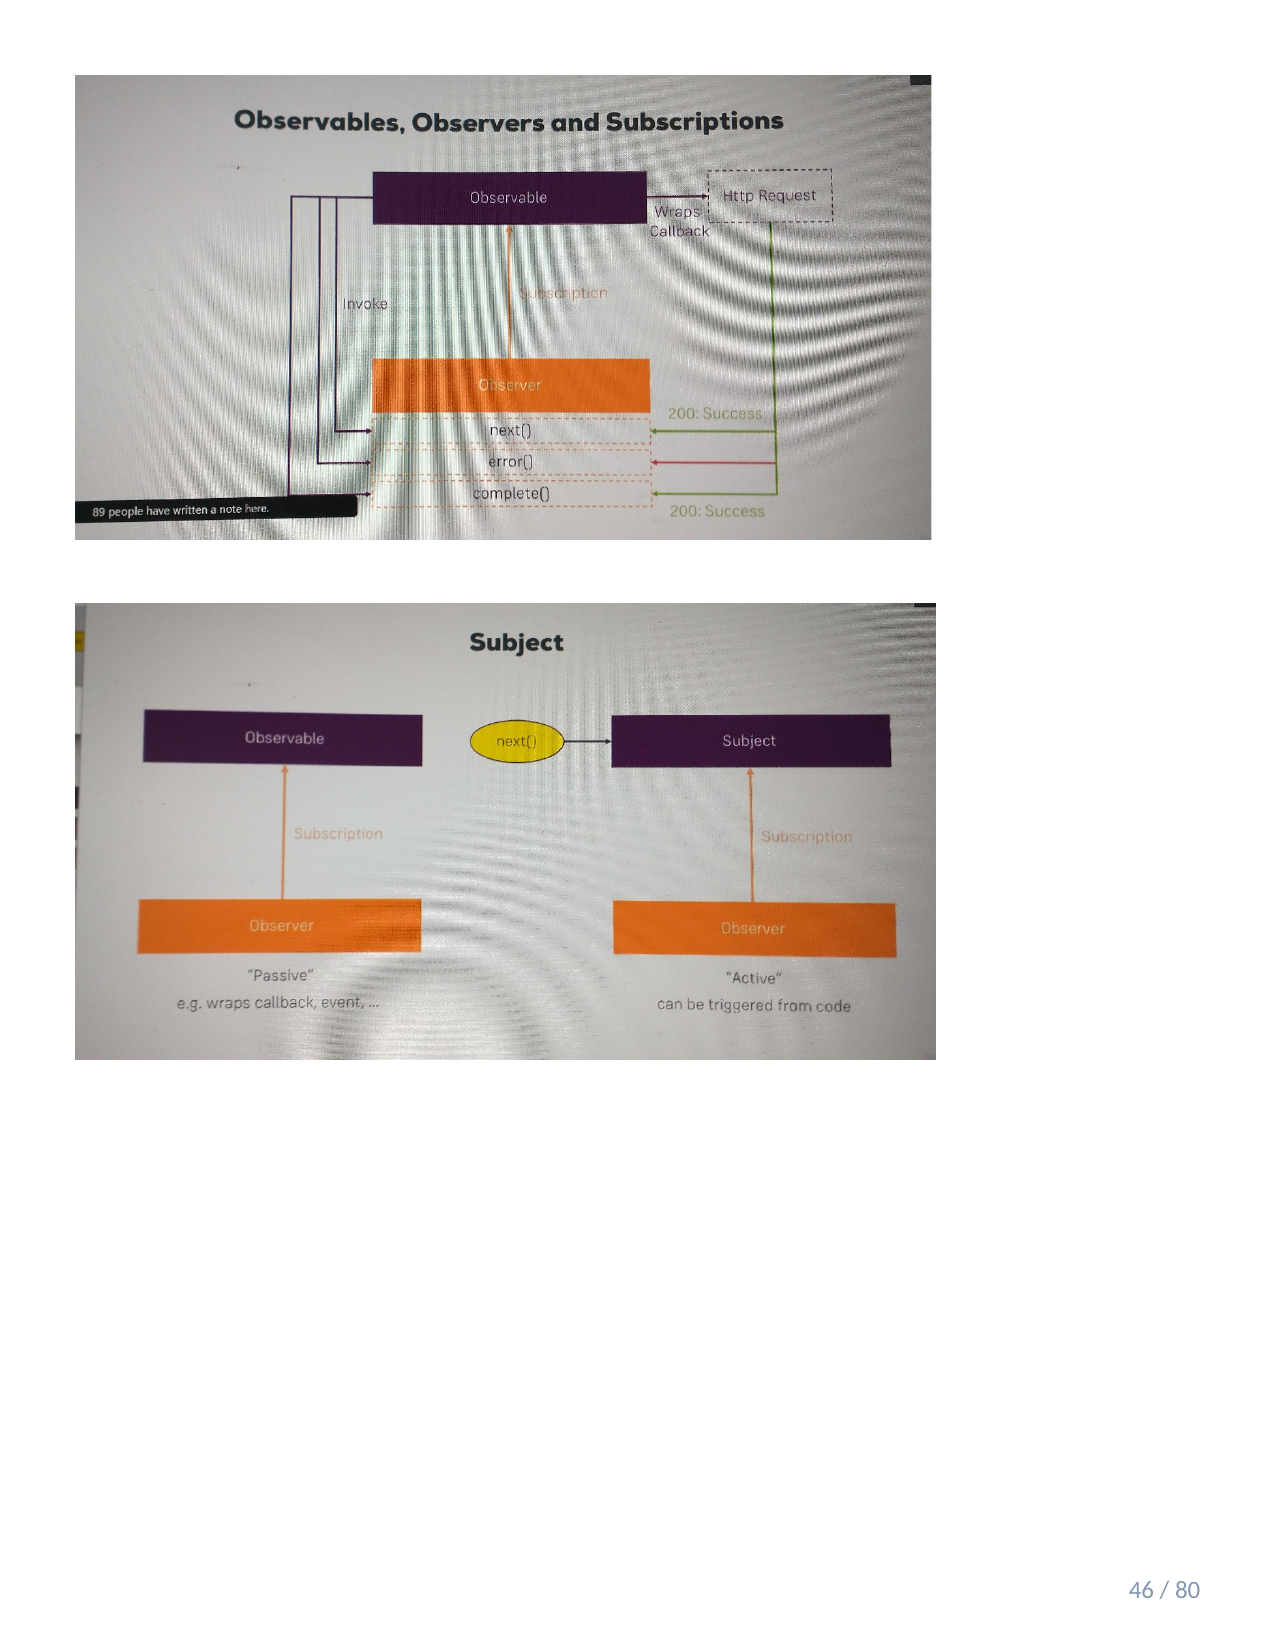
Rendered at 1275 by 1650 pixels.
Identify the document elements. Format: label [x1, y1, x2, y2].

picture [75, 75, 932, 540]
picture [75, 603, 936, 1060]
